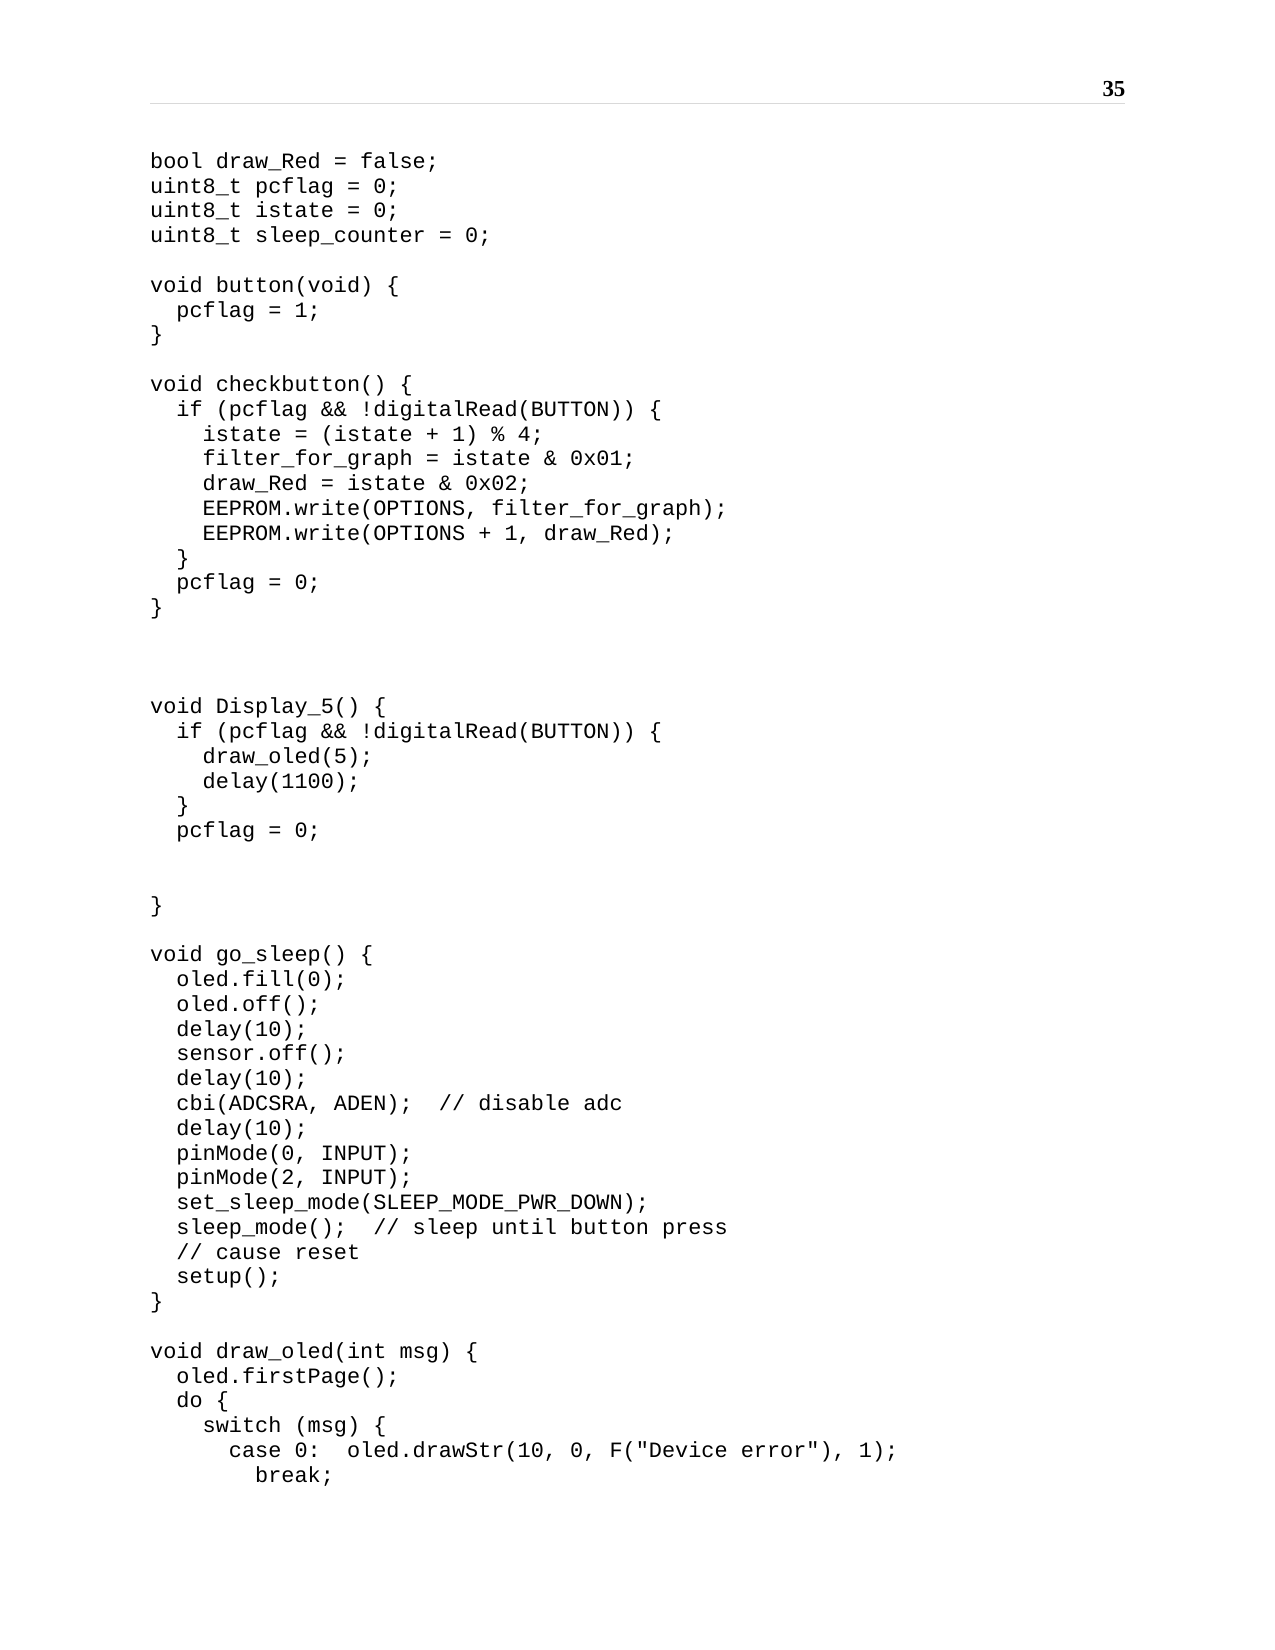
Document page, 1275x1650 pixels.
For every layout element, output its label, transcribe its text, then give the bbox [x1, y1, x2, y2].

text } [150, 547, 1125, 571]
text } [150, 794, 1125, 819]
text pcflag = 0; [150, 819, 1125, 844]
text sleep_mode(); // sleep until button press [150, 1216, 1125, 1241]
text uint8_t pcflag = 0; [150, 175, 1125, 199]
text pinMode(2, INPUT); [150, 1166, 1125, 1191]
text case 0: oled.drawStr(10, 0, F("Device error"), 1); [150, 1439, 1125, 1464]
text oled.off(); [150, 993, 1125, 1018]
text uint8_t sleep_counter = 0; [150, 224, 1125, 249]
text } [150, 894, 1125, 918]
text bool draw_Red = false; [150, 150, 1125, 175]
text istate = (istate + 1) % 4; [150, 423, 1125, 447]
text } [150, 323, 1125, 348]
text } [150, 596, 1125, 621]
text void button(void) { [150, 274, 1125, 299]
text break; [150, 1464, 1125, 1489]
text do { [150, 1389, 1125, 1414]
text sensor.off(); [150, 1042, 1125, 1067]
text } [150, 1290, 1125, 1315]
text set_sleep_mode(SLEEP_MODE_PWR_DOWN); [150, 1191, 1125, 1216]
text switch (msg) { [150, 1414, 1125, 1439]
text oled.fill(0); [150, 968, 1125, 993]
text draw_Red = istate & 0x02; [150, 472, 1125, 497]
text uint8_t istate = 0; [150, 199, 1125, 224]
text void go_sleep() { [150, 943, 1125, 968]
text draw_oled(5); [150, 745, 1125, 770]
text oled.firstPage(); [150, 1365, 1125, 1389]
text delay(10); [150, 1117, 1125, 1142]
text pcflag = 0; [150, 571, 1125, 596]
text cbi(ADCSRA, ADEN); // disable adc [150, 1092, 1125, 1117]
text void checkbutton() { [150, 373, 1125, 398]
text EEPROM.write(OPTIONS, filter_for_graph); [150, 497, 1125, 522]
text void draw_oled(int msg) { [150, 1340, 1125, 1365]
text delay(1100); [150, 770, 1125, 794]
text pcflag = 1; [150, 299, 1125, 323]
text void Display_5() { [150, 695, 1125, 720]
text delay(10); [150, 1018, 1125, 1042]
text if (pcflag && !digitalRead(BUTTON)) { [150, 720, 1125, 745]
text setup(); [150, 1266, 1125, 1290]
text EEPROM.write(OPTIONS + 1, draw_Red); [150, 522, 1125, 547]
text if (pcflag && !digitalRead(BUTTON)) { [150, 398, 1125, 423]
text // cause reset [150, 1241, 1125, 1266]
text filter_for_graph = istate & 0x01; [150, 447, 1125, 472]
text pinMode(0, INPUT); [150, 1142, 1125, 1166]
text delay(10); [150, 1067, 1125, 1092]
